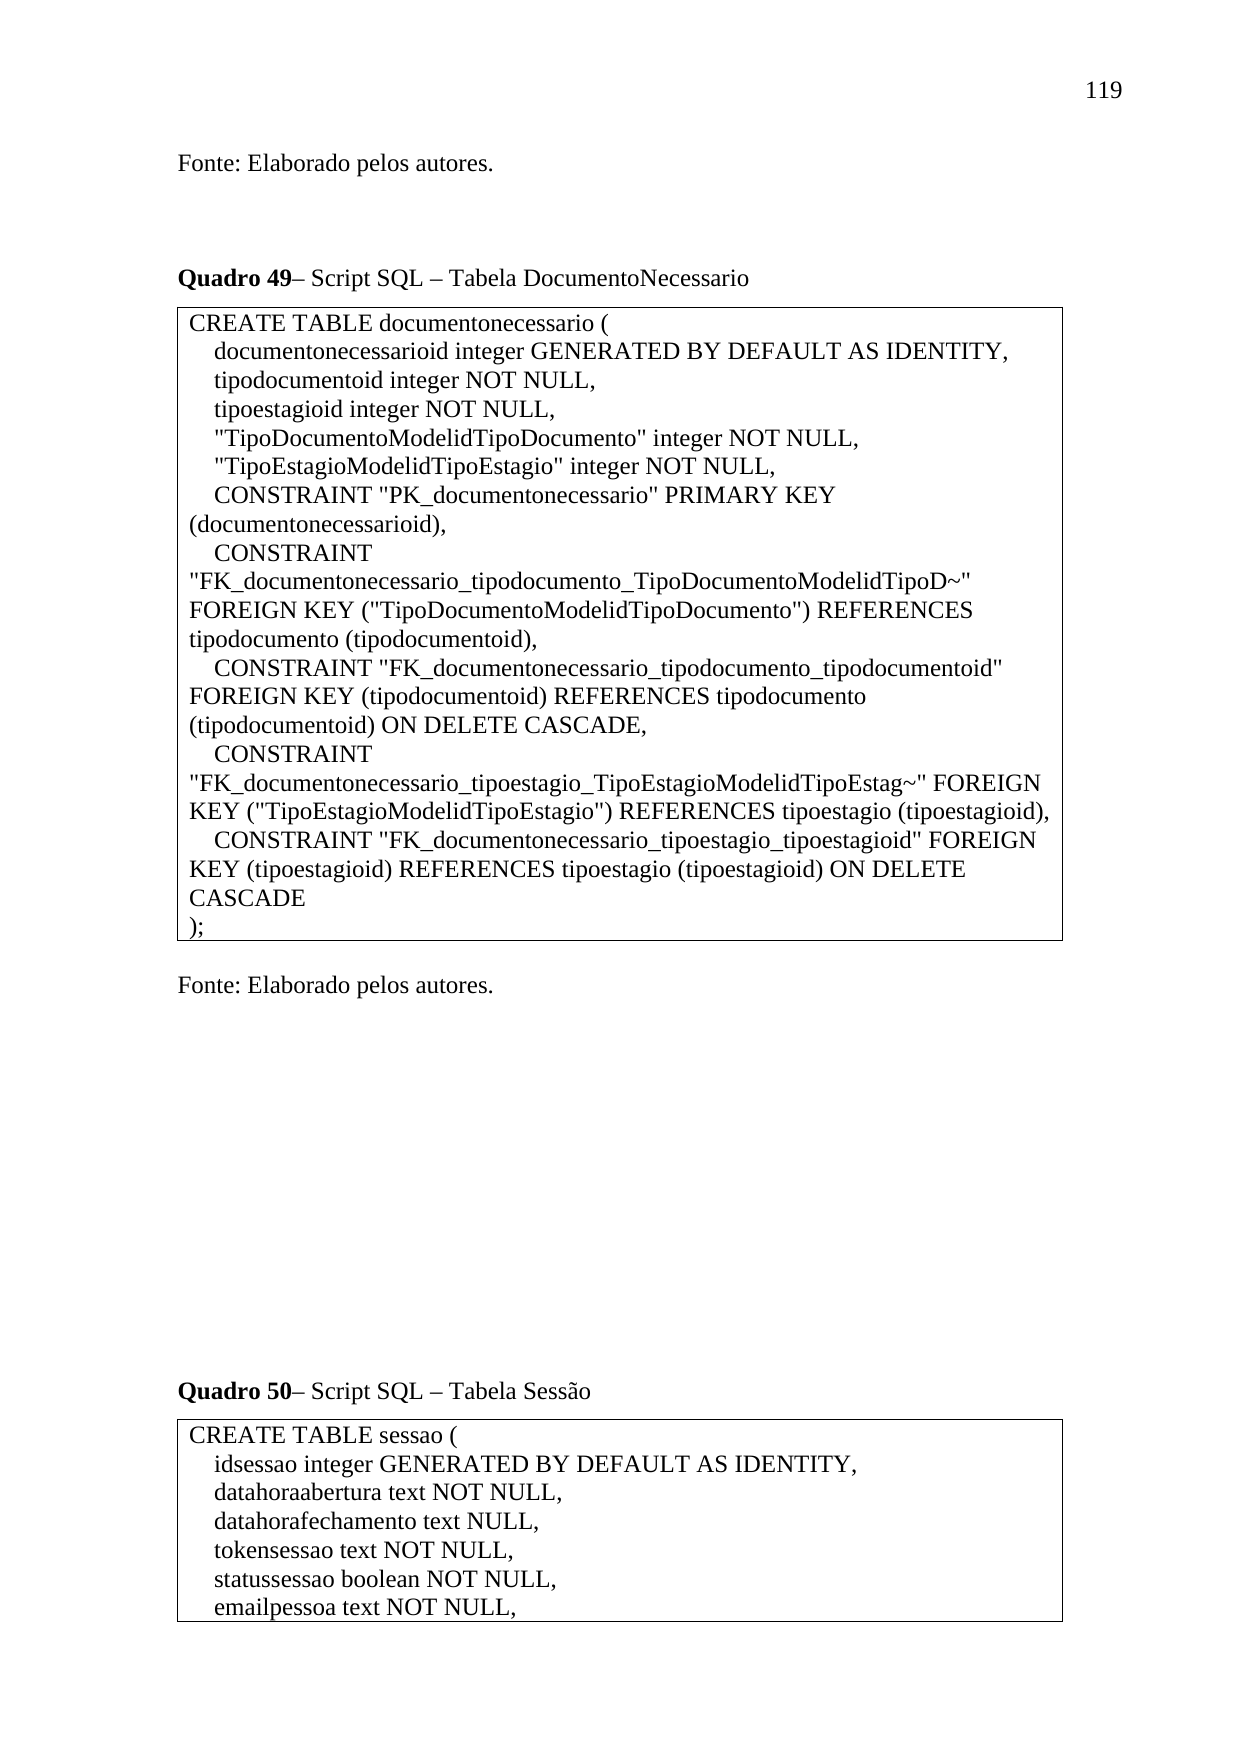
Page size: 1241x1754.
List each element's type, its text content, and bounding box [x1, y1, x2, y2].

text Quadro 50– Script SQL – Tabela Sessão [177, 1376, 1122, 1404]
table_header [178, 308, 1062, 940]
text Fonte: Elaborado pelos autores. [177, 148, 1122, 176]
text Fonte: Elaborado pelos autores. [177, 970, 1122, 999]
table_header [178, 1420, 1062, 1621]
text Quadro 49– Script SQL – Tabela DocumentoNecessario [177, 263, 1122, 292]
